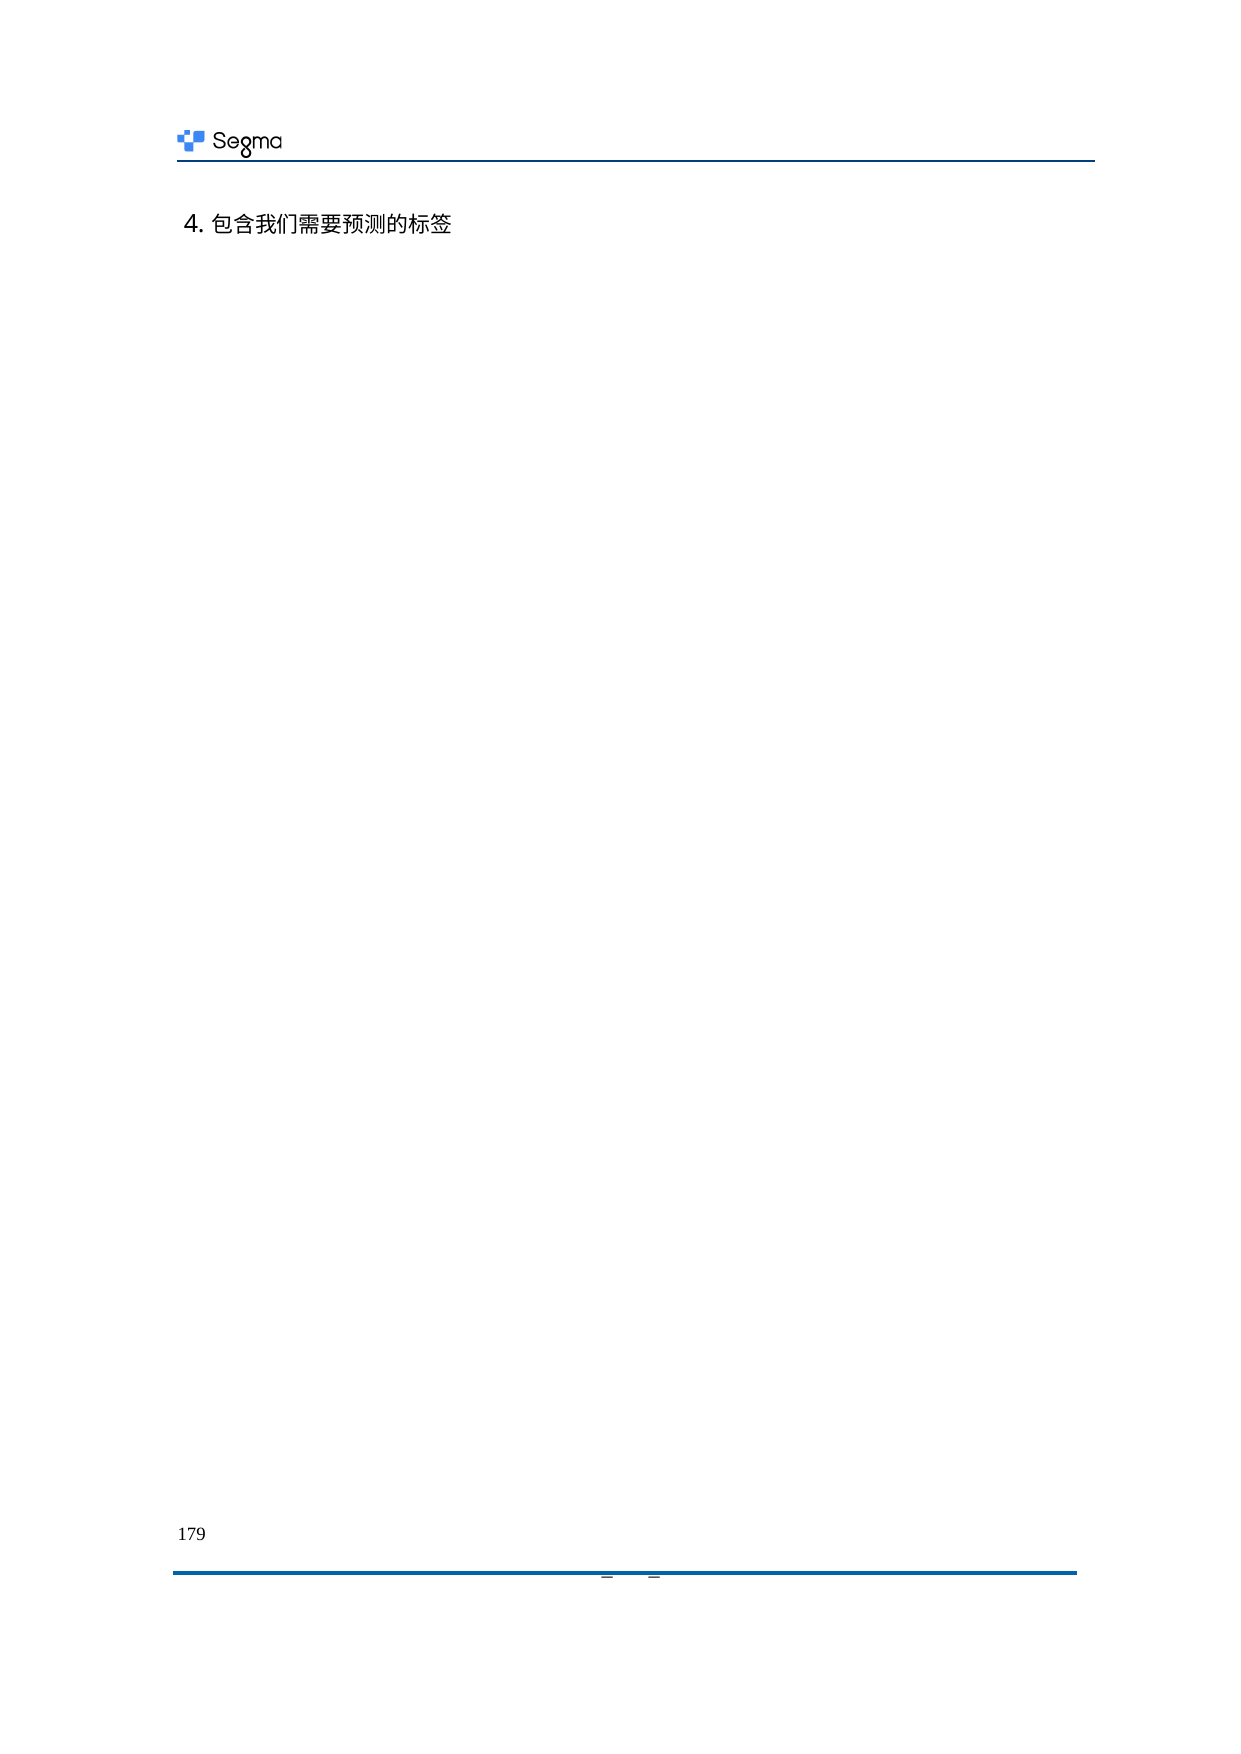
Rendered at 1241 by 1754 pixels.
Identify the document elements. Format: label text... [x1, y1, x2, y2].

picture [177, 130, 282, 158]
list 包含我们需要预测的标签 [140, 205, 1092, 239]
